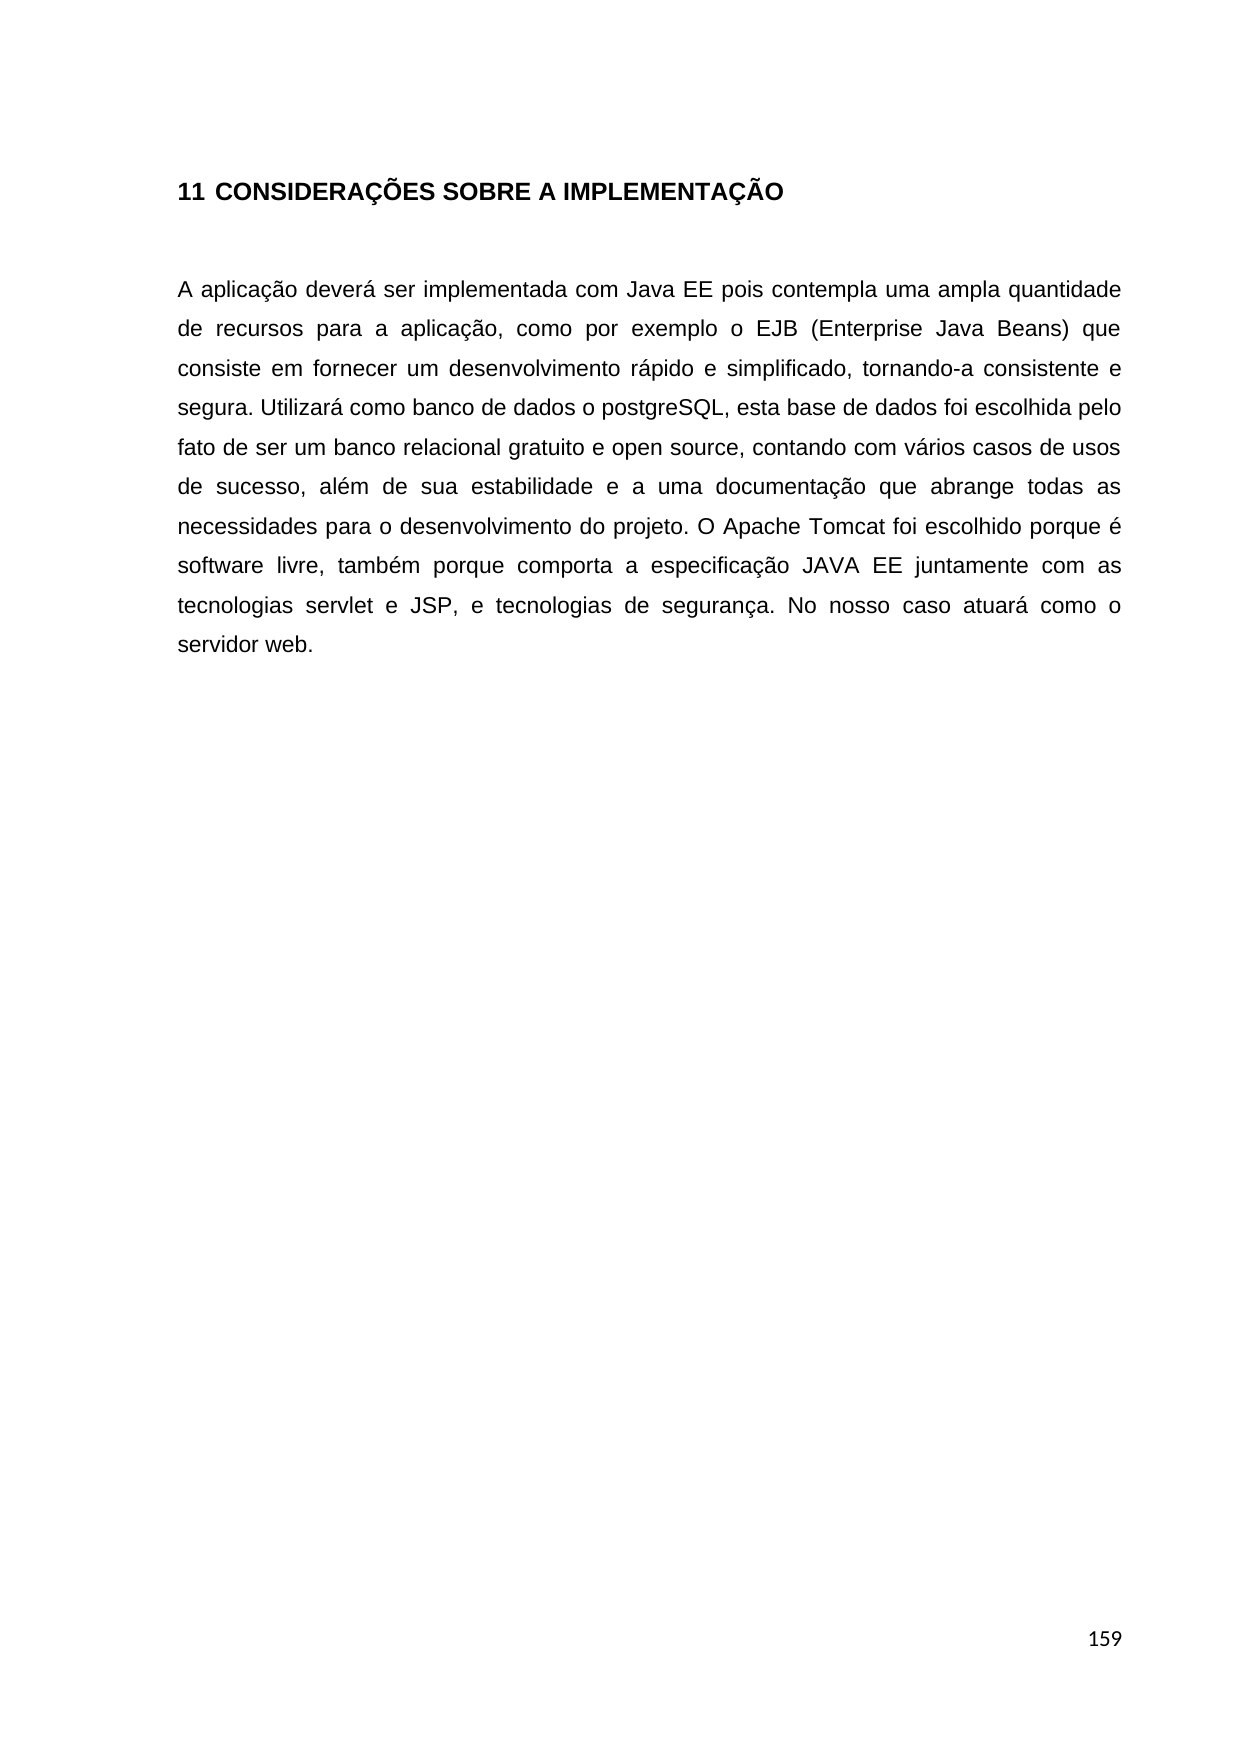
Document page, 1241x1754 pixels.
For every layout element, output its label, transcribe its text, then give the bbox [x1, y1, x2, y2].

subtitle CONSIDERAÇÕES SOBRE A IMPLEMENTAÇÃO [177, 177, 1122, 206]
text A aplicação deverá ser implementada com Java EE pois contempla uma ampla quantidade de recursos para a aplicação, como por exemplo o EJB (Enterprise Java Beans) que consiste em fornecer um desenvolvimento rápido e simplificado, tornando-a consistente e segura. Utilizará como banco de dados o postgreSQL, esta base de dados foi escolhida pelo fato de ser um banco relacional gratuito e open source, contando com vários casos de usos de sucesso, além de sua estabilidade e a uma documentação que abrange todas as necessidades para o desenvolvimento do projeto. O Apache Tomcat foi escolhido porque é software livre, também porque comporta a especificação JAVA EE juntamente com as tecnologias servlet e JSP, e tecnologias de segurança. No nosso caso atuará como o servidor web. [177, 276, 1122, 657]
